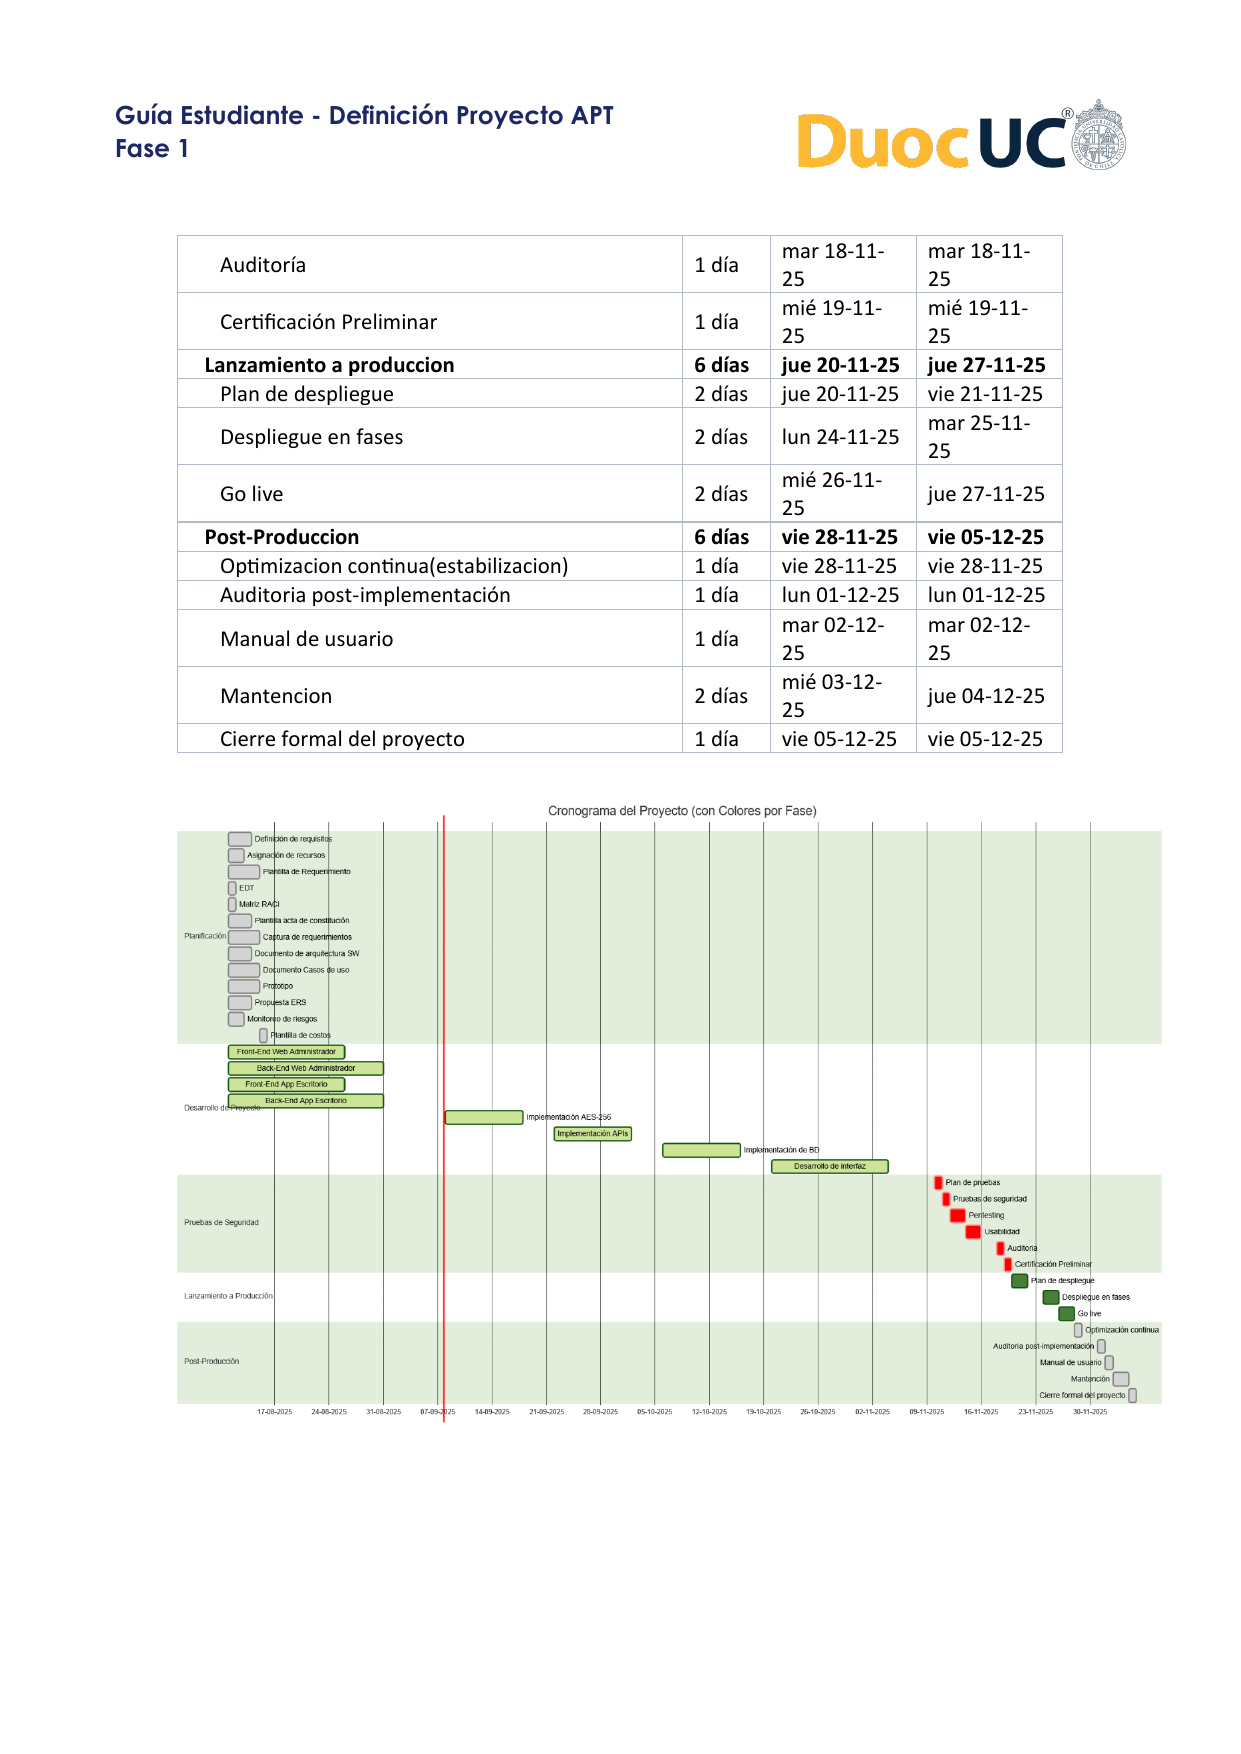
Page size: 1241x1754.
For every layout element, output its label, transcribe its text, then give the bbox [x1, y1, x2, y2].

table_cell jue 20-11-25 [771, 350, 916, 378]
table_cell Despliegue en fases [178, 408, 682, 464]
table_cell Auditoria post-implementación [178, 581, 682, 609]
table_cell vie 21-11-25 [917, 379, 1062, 407]
table_cell vie 05-12-25 [917, 724, 1062, 752]
table_cell lun 01-12-25 [917, 581, 1062, 609]
table_cell 6 días [683, 523, 770, 551]
table_cell vie 05-12-25 [917, 523, 1062, 551]
table_cell Cierre formal del proyecto [178, 724, 682, 752]
table_cell Go live [178, 465, 682, 521]
table_cell Certificación Preliminar [178, 293, 682, 349]
table_cell Lanzamiento a produccion [178, 350, 682, 378]
table_cell lun 01-12-25 [771, 581, 916, 609]
table_cell mar 02-12-25 [917, 610, 1062, 666]
table_cell 1 día [683, 724, 770, 752]
table_cell 2 días [683, 408, 770, 464]
table_cell jue 27-11-25 [917, 350, 1062, 378]
table_cell jue 27-11-25 [917, 465, 1062, 521]
table_cell 1 día [683, 236, 770, 292]
table_cell vie 28-11-25 [917, 552, 1062, 579]
table_cell 6 días [683, 350, 770, 378]
table_cell 1 día [683, 581, 770, 609]
table_cell Auditoría [178, 236, 682, 292]
table_cell mié 19-11-25 [917, 293, 1062, 349]
table_cell Mantencion [178, 667, 682, 723]
table_cell mar 18-11-25 [917, 236, 1062, 292]
table_cell Plan de despliegue [178, 379, 682, 407]
table_cell Manual de usuario [178, 610, 682, 666]
table_cell mar 18-11-25 [771, 236, 916, 292]
table_cell mié 03-12-25 [771, 667, 916, 723]
picture [177, 798, 1187, 1439]
table_cell 1 día [683, 610, 770, 666]
table_cell 2 días [683, 667, 770, 723]
picture [798, 99, 1126, 170]
table_cell Post-Produccion [178, 523, 682, 551]
table_cell 1 día [683, 552, 770, 579]
table_cell vie 28-11-25 [771, 523, 916, 551]
table_cell Optimizacion continua(estabilizacion) [178, 552, 682, 579]
table_cell vie 28-11-25 [771, 552, 916, 579]
table_cell jue 20-11-25 [771, 379, 916, 407]
table_cell 2 días [683, 379, 770, 407]
table_cell mar 25-11-25 [917, 408, 1062, 464]
table_cell lun 24-11-25 [771, 408, 916, 464]
table_cell 2 días [683, 465, 770, 521]
table_cell mié 26-11-25 [771, 465, 916, 521]
table_cell jue 04-12-25 [917, 667, 1062, 723]
table_cell mar 02-12-25 [771, 610, 916, 666]
table_cell mié 19-11-25 [771, 293, 916, 349]
table_cell vie 05-12-25 [771, 724, 916, 752]
table_cell 1 día [683, 293, 770, 349]
